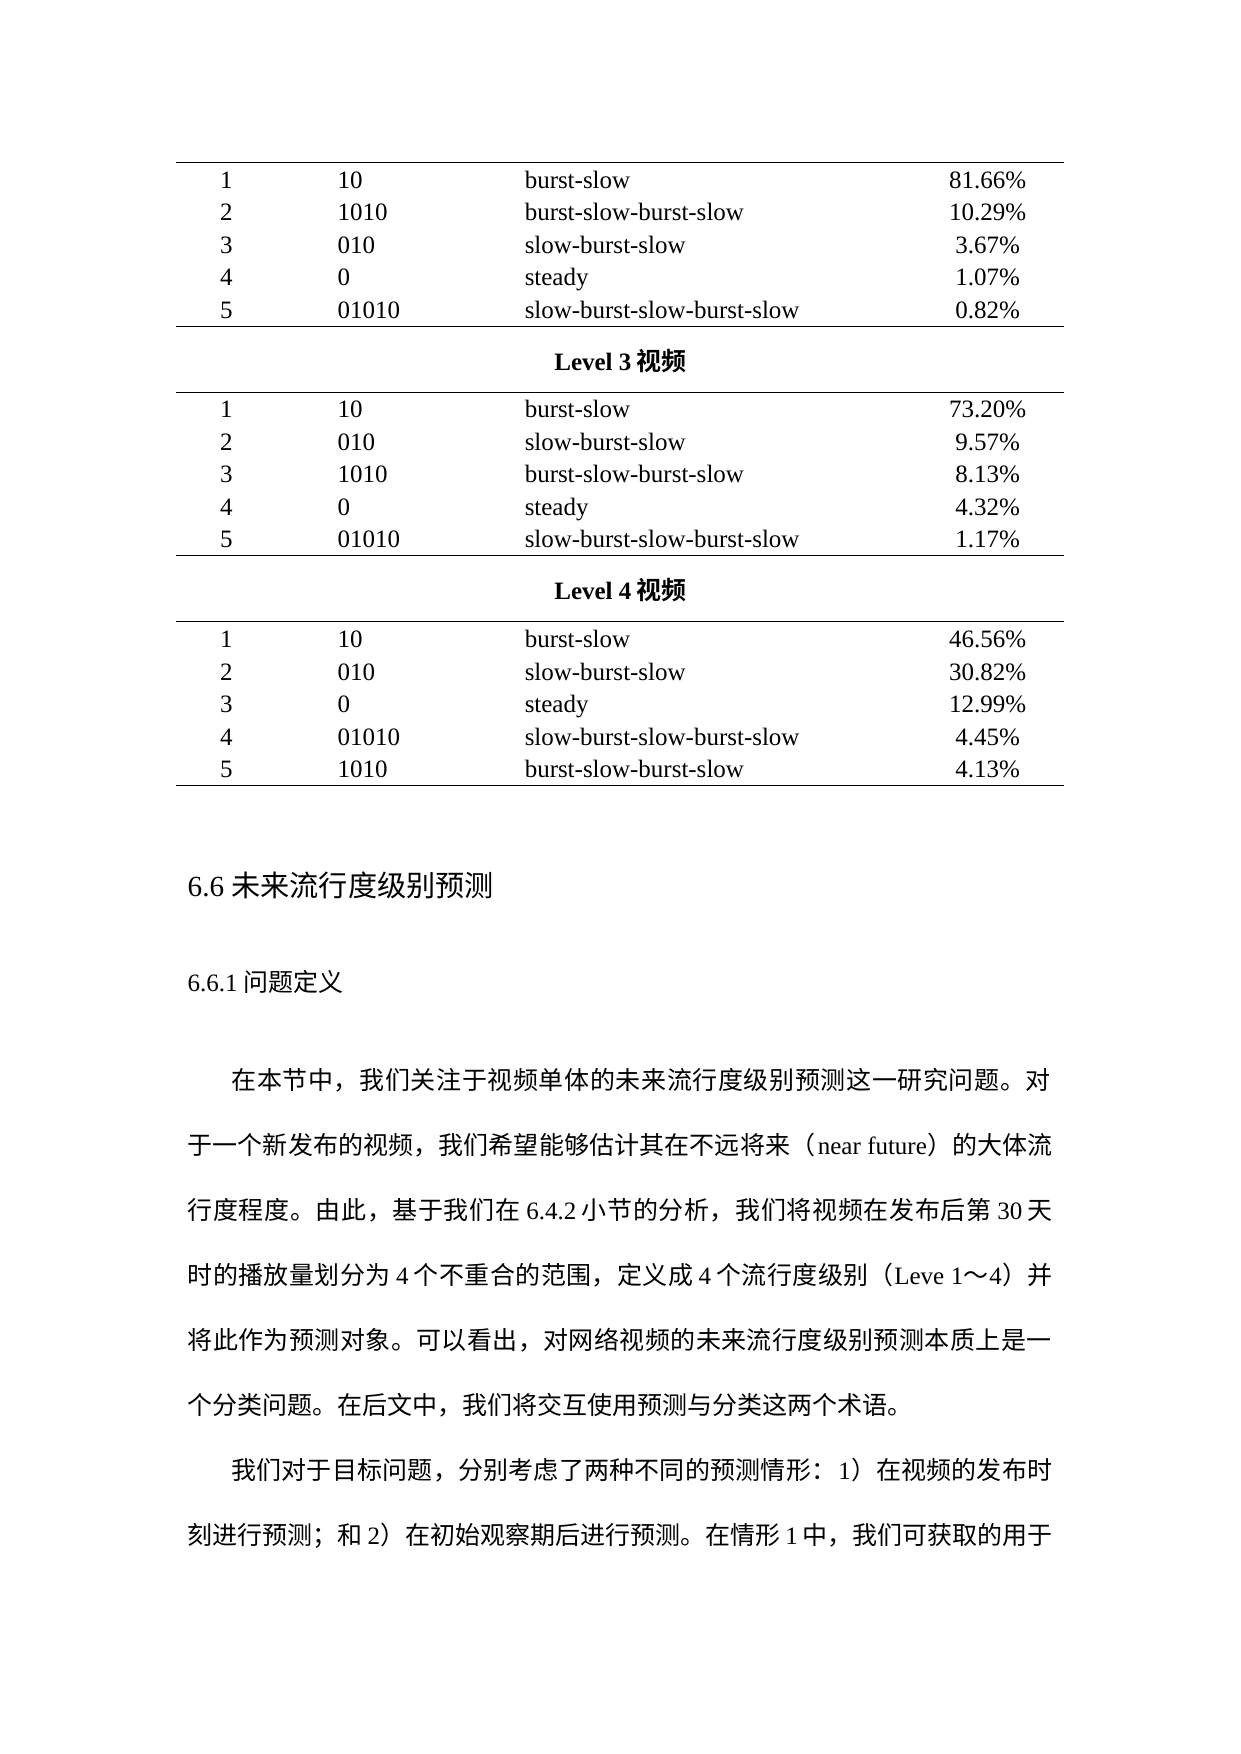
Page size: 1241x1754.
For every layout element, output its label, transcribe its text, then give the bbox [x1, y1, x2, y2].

table_cell steady [489, 261, 911, 293]
table_cell 1.17% [911, 523, 1064, 555]
table_cell slow-burst-slow [489, 228, 911, 261]
table_cell slow-burst-slow-burst-slow [489, 523, 911, 555]
table_cell 01010 [276, 293, 488, 326]
table_cell 4 [176, 490, 276, 523]
table_cell 4.45% [911, 720, 1064, 752]
table_cell 5 [176, 752, 276, 785]
table_cell burst-slow [489, 622, 911, 655]
table_cell 3 [176, 687, 276, 720]
table_cell 10 [276, 393, 488, 425]
table_cell 8.13% [911, 458, 1064, 490]
table_cell 1 [176, 163, 276, 196]
table_cell 10.29% [911, 196, 1064, 228]
table_cell 2 [176, 196, 276, 228]
table_cell Level 3视频 [176, 327, 1064, 392]
table_cell burst-slow [489, 393, 911, 425]
table_cell burst-slow [489, 163, 911, 196]
text 在本节中，我们关注于视频单体的未来流行度级别预测这一研究问题。对于一个新发布的视频，我们希望能够估计其在不远将来（near future）的大体流行度程度。由此，基于我们在6.4.2小节的分析，我们将视频在发布后第30天时的播放量划分为4个不重合的范围，定义成4个流行度级别（Leve 1～4）并将此作为预测对象。可以看出，对网络视频的未来流行度级别预测本质上是一个分类问题。在后文中，我们将交互使用预测与分类这两个术语。 [187, 1046, 1053, 1436]
table_cell 9.57% [911, 425, 1064, 458]
table_cell 1 [176, 622, 276, 655]
table_cell 0 [276, 261, 488, 293]
table_cell 4.13% [911, 752, 1064, 785]
table_cell slow-burst-slow [489, 425, 911, 458]
table_cell 5 [176, 293, 276, 326]
table_cell 5 [176, 523, 276, 555]
table_cell burst-slow-burst-slow [489, 196, 911, 228]
table_cell Level 4视频 [176, 556, 1064, 621]
table_cell 30.82% [911, 655, 1064, 687]
table_cell 0.82% [911, 293, 1064, 326]
table_cell 10 [276, 622, 488, 655]
text 未来流行度级别预测 [187, 851, 1053, 916]
table_cell 3 [176, 228, 276, 261]
table_cell slow-burst-slow [489, 655, 911, 687]
table_cell burst-slow-burst-slow [489, 752, 911, 785]
table_cell 0 [276, 490, 488, 523]
table_cell 3.67% [911, 228, 1064, 261]
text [187, 1436, 1053, 1566]
table_cell steady [489, 490, 911, 523]
table_cell 01010 [276, 720, 488, 752]
table_cell slow-burst-slow-burst-slow [489, 720, 911, 752]
table_cell 10 [276, 163, 488, 196]
table_cell 01010 [276, 523, 488, 555]
table_cell 4 [176, 261, 276, 293]
table_cell 1 [176, 393, 276, 425]
table_cell 1010 [276, 196, 488, 228]
table_cell 46.56% [911, 622, 1064, 655]
table_cell 010 [276, 228, 488, 261]
table_cell burst-slow-burst-slow [489, 458, 911, 490]
table_cell 81.66% [911, 163, 1064, 196]
table_cell 0 [276, 687, 488, 720]
table_cell 2 [176, 425, 276, 458]
table_cell 73.20% [911, 393, 1064, 425]
table_cell 2 [176, 655, 276, 687]
table_cell 4.32% [911, 490, 1064, 523]
table_cell 12.99% [911, 687, 1064, 720]
table_cell 3 [176, 458, 276, 490]
table_cell slow-burst-slow-burst-slow [489, 293, 911, 326]
text 问题定义 [187, 948, 1053, 1013]
table_cell 1010 [276, 752, 488, 785]
table_cell steady [489, 687, 911, 720]
table_cell 1.07% [911, 261, 1064, 293]
table_cell 4 [176, 720, 276, 752]
table_cell 010 [276, 425, 488, 458]
table_cell 010 [276, 655, 488, 687]
table_cell 1010 [276, 458, 488, 490]
